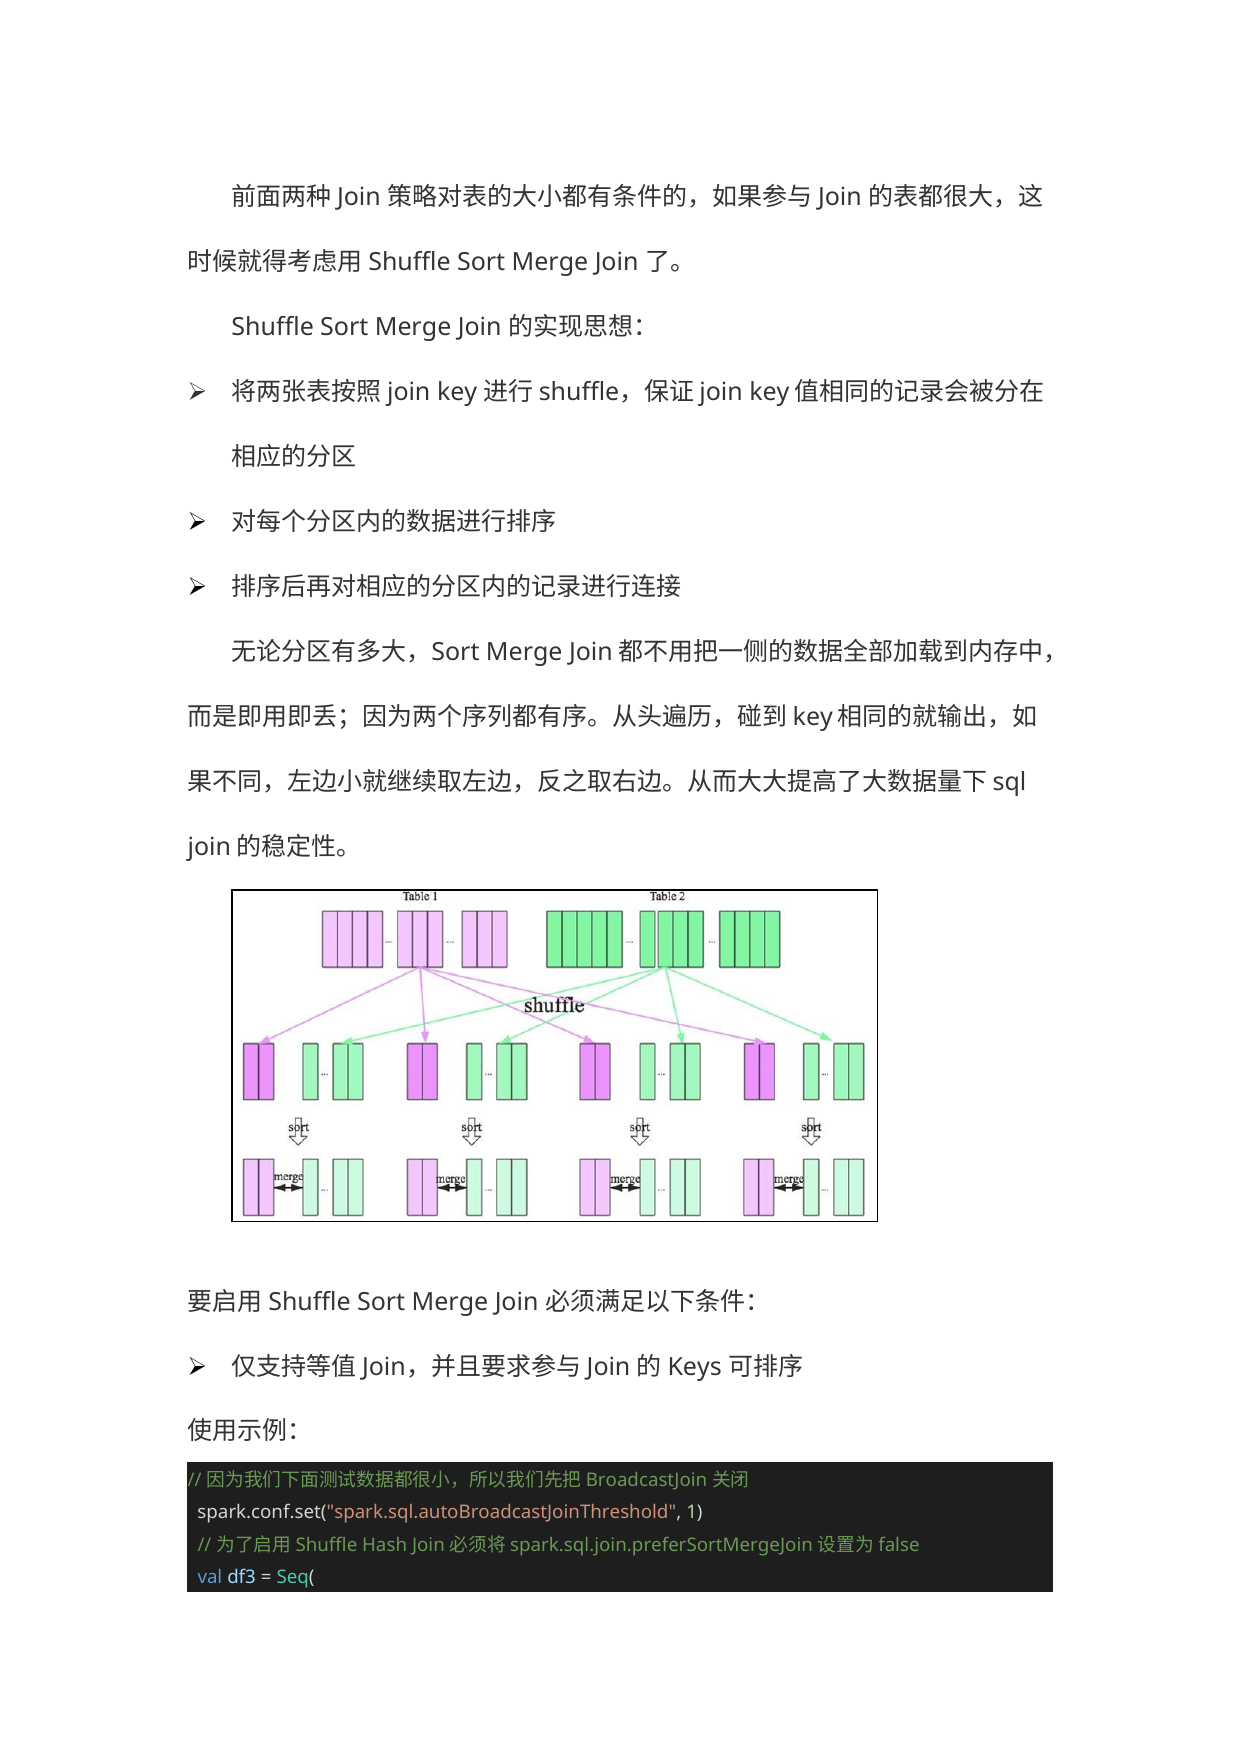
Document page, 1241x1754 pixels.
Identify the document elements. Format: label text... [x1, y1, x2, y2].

text // 因为我们下面测试数据都很小，所以我们先把 BroadcastJoin 关闭 [187, 1462, 1053, 1494]
text val df3 = Seq( [187, 1559, 1053, 1592]
list 对每个分区内的数据进行排序 [187, 487, 1053, 552]
text // 为了启用 Shuffle Hash Join 必须将 spark.sql.join.preferSortMergeJoin 设置为 false [187, 1527, 1053, 1559]
text 要启用 Shuffle Sort Merge Join 必须满足以下条件： [187, 1267, 1053, 1332]
text Shuffle Sort Merge Join 的实现思想： [187, 292, 1053, 357]
list 仅支持等值 Join，并且要求参与 Join 的 Keys 可排序 [187, 1332, 1053, 1397]
list 将两张表按照 join key 进行shuffle，保证join key值相同的记录会被分在相应的分区 [187, 357, 1053, 487]
text 前面两种 Join 策略对表的大小都有条件的，如果参与 Join 的表都很大，这时候就得考虑用 Shuffle Sort Merge Join 了。 [187, 162, 1053, 292]
picture [233, 891, 877, 1221]
text 使用示例： [187, 1397, 1053, 1462]
text 无论分区有多大，Sort Merge Join都不用把一侧的数据全部加载到内存中，而是即用即丢；因为两个序列都有序。从头遍历，碰到key相同的就输出，如果不同，左边小就继续取左边，反之取右边。从而大大提高了大数据量下sql join的稳定性。 [187, 617, 1053, 877]
text spark.conf.set("spark.sql.autoBroadcastJoinThreshold", 1) [187, 1494, 1053, 1527]
list 排序后再对相应的分区内的记录进行连接 [187, 552, 1053, 617]
